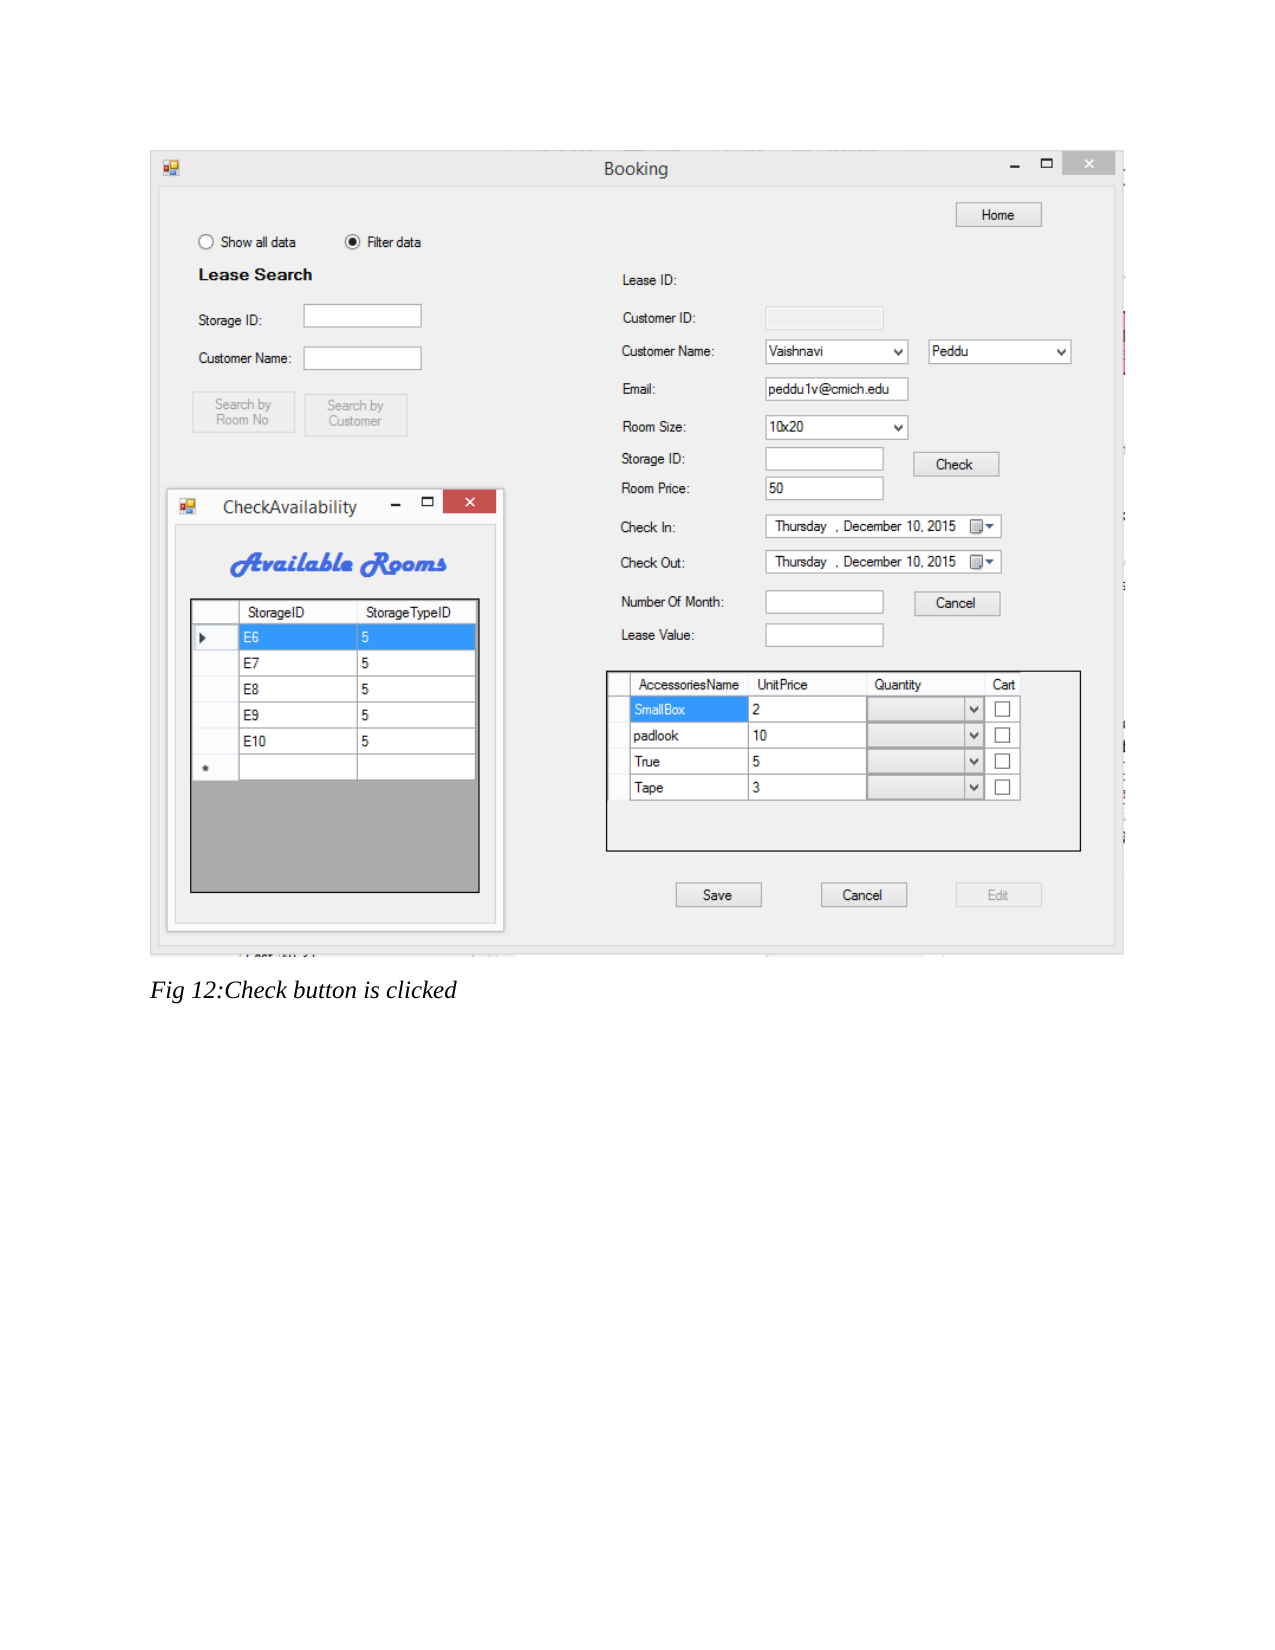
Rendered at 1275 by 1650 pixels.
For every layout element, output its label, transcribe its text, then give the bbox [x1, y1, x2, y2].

picture [150, 150, 1125, 957]
text Fig 12:Check button is clicked [150, 975, 1125, 1004]
